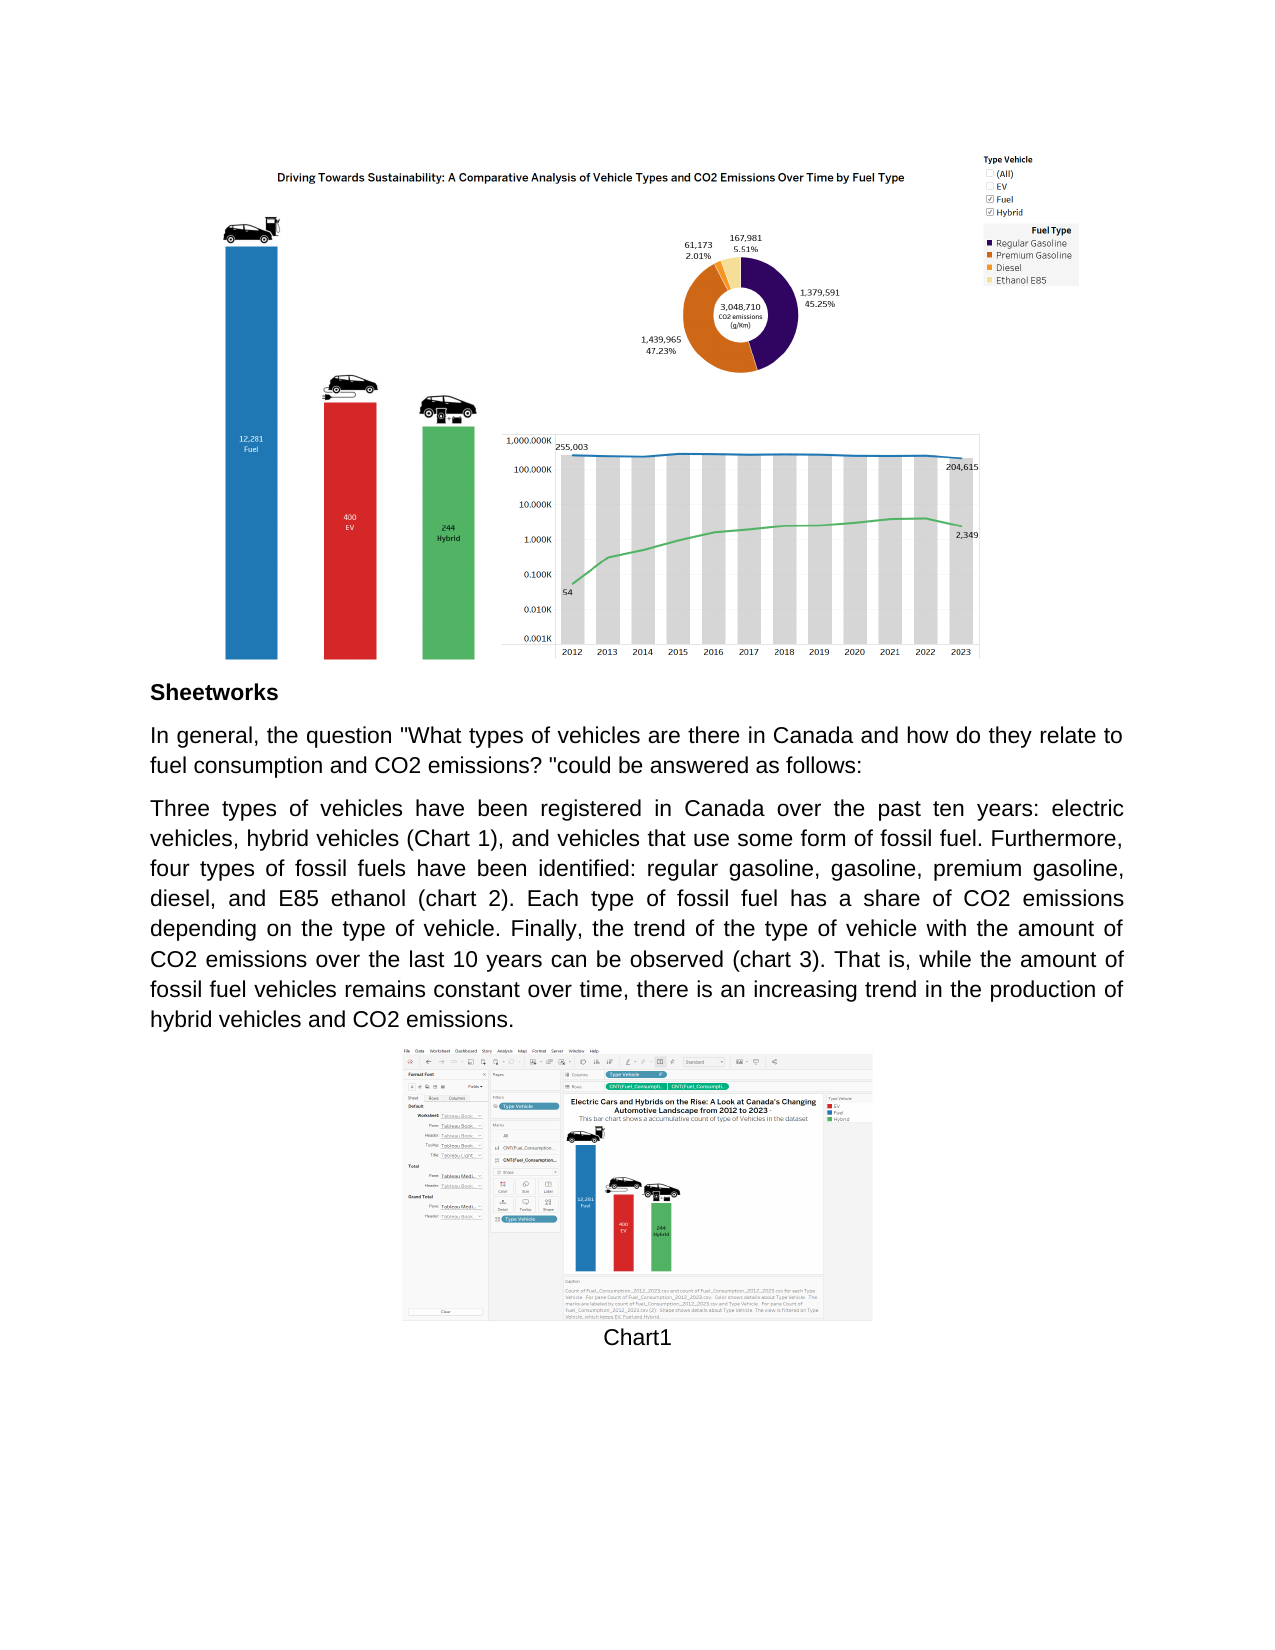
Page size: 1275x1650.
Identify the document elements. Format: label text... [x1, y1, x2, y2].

text Sheetworks [150, 679, 1125, 705]
text Three types of vehicles have been registered in Canada over the past ten years: electric vehicles, hybrid vehicles (Chart 1), and vehicles that use some form of fossil fuel. Furthermore, four types of fossil fuels have been identified: regular gasoline, gasoline, premium gasoline, diesel, and E85 ethanol (chart 2). Each type of fossil fuel has a share of CO2 emissions depending on the type of vehicle. Finally, the trend of the type of vehicle with the amount of CO2 emissions over the last 10 years can be observed (chart 3). That is, while the amount of fossil fuel vehicles remains constant over time, there is an increasing trend in the production of hybrid vehicles and CO2 emissions. [150, 794, 1125, 1032]
text In general, the question "What types of vehicles are there in Canada and how do they relate to fuel consumption and CO2 emissions? "could be answered as follows: [150, 722, 1125, 778]
picture [402, 1048, 873, 1321]
picture [196, 150, 1079, 663]
table_header Chart1 [372, 1049, 903, 1367]
